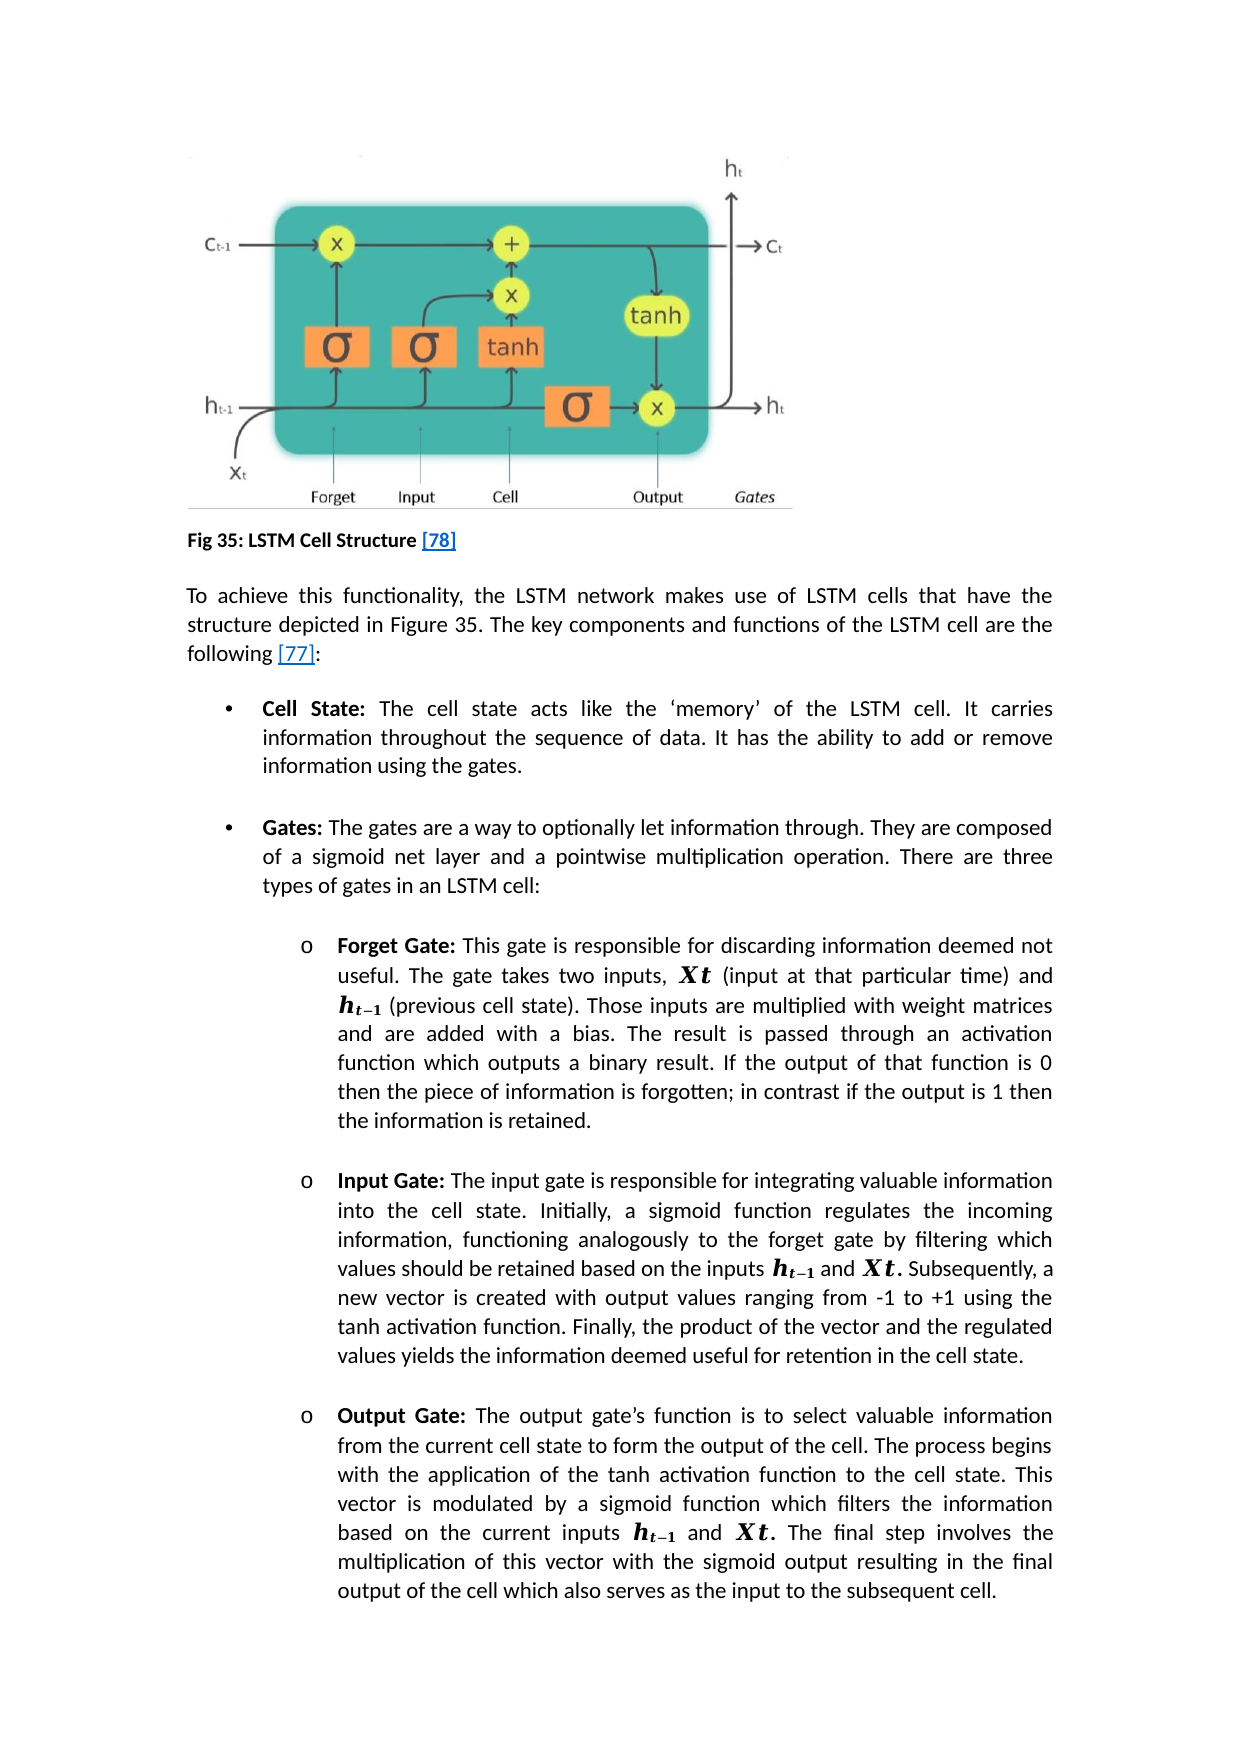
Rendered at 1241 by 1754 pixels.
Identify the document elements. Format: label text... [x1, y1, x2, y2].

subtitle Fig 35: LSTM Cell Structure [78] [187, 528, 1053, 553]
list Output Gate: The output gate’s function is to select valuable information from the current cell state to form the output of the cell. The process begins with the application of the tanh activation function to the cell state. This vector is modulated by a sigmoid function which filters the information based on the current inputs 𝒉𝒕−𝟏 and 𝑿𝒕. The final step involves the multiplication of this vector with the sigmoid output resulting in the final output of the cell which also serves as the input to the subsequent cell. [300, 1401, 1054, 1604]
picture [187, 150, 793, 509]
text To achieve this functionality, the LSTM network makes use of LSTM cells that have the structure depicted in Figure 35. The key components and functions of the LSTM cell are the following [77]: [186, 582, 1054, 667]
list Gates: The gates are a way to optionally let information through. They are composed of a sigmoid net layer and a pointwise multiplication operation. There are three types of gates in an LSTM cell: [225, 813, 1054, 899]
list Forget Gate: This gate is responsible for discarding information deemed not useful. The gate takes two inputs, 𝑿𝒕 (input at that particular time) and 𝒉𝒕−𝟏 (previous cell state). Those inputs are multiplied with weight matrices and are added with a bias. The result is passed through an activation function which outputs a binary result. If the output of that function is 0 then the piece of information is forgotten; in contrast if the output is 1 then the information is retained. [300, 931, 1054, 1134]
list Cell State: The cell state acts like the ‘memory’ of the LSTM cell. It carries information throughout the sequence of data. It has the ability to add or remove information using the gates. [225, 694, 1054, 779]
list Input Gate: The input gate is responsible for integrating valuable information into the cell state. Initially, a sigmoid function regulates the incoming information, functioning analogously to the forget gate by filtering which values should be retained based on the inputs 𝒉𝒕−𝟏 and 𝑿𝒕. Subsequently, a new vector is created with output values ranging from -1 to +1 using the tanh activation function. Finally, the product of the vector and the regulated values yields the information deemed useful for retention in the cell state. [300, 1166, 1054, 1369]
